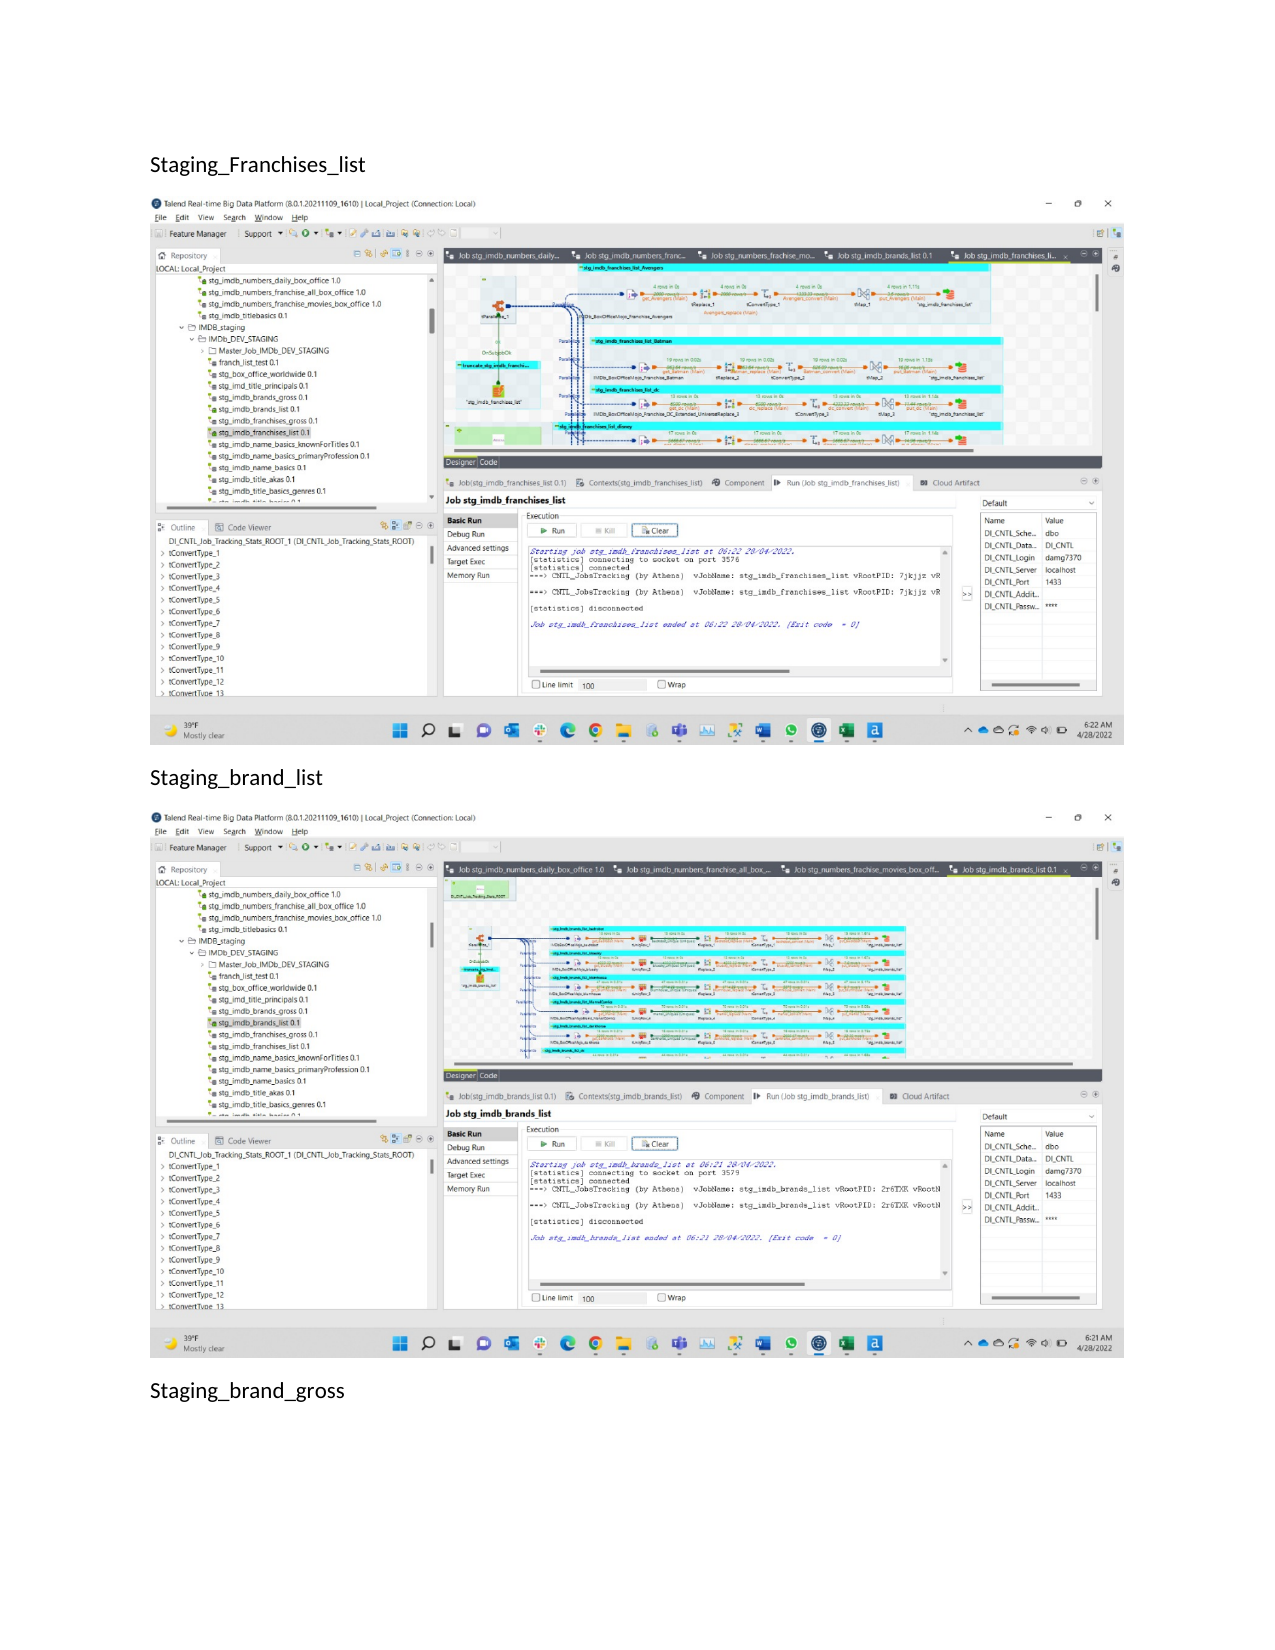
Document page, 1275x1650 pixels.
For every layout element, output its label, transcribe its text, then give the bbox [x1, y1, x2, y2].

text Staging_brand_gross [150, 1376, 1125, 1404]
picture [150, 196, 1124, 745]
text Staging_brand_list [150, 763, 1125, 791]
picture [150, 810, 1124, 1358]
text Staging_Franchises_list [150, 150, 1125, 178]
